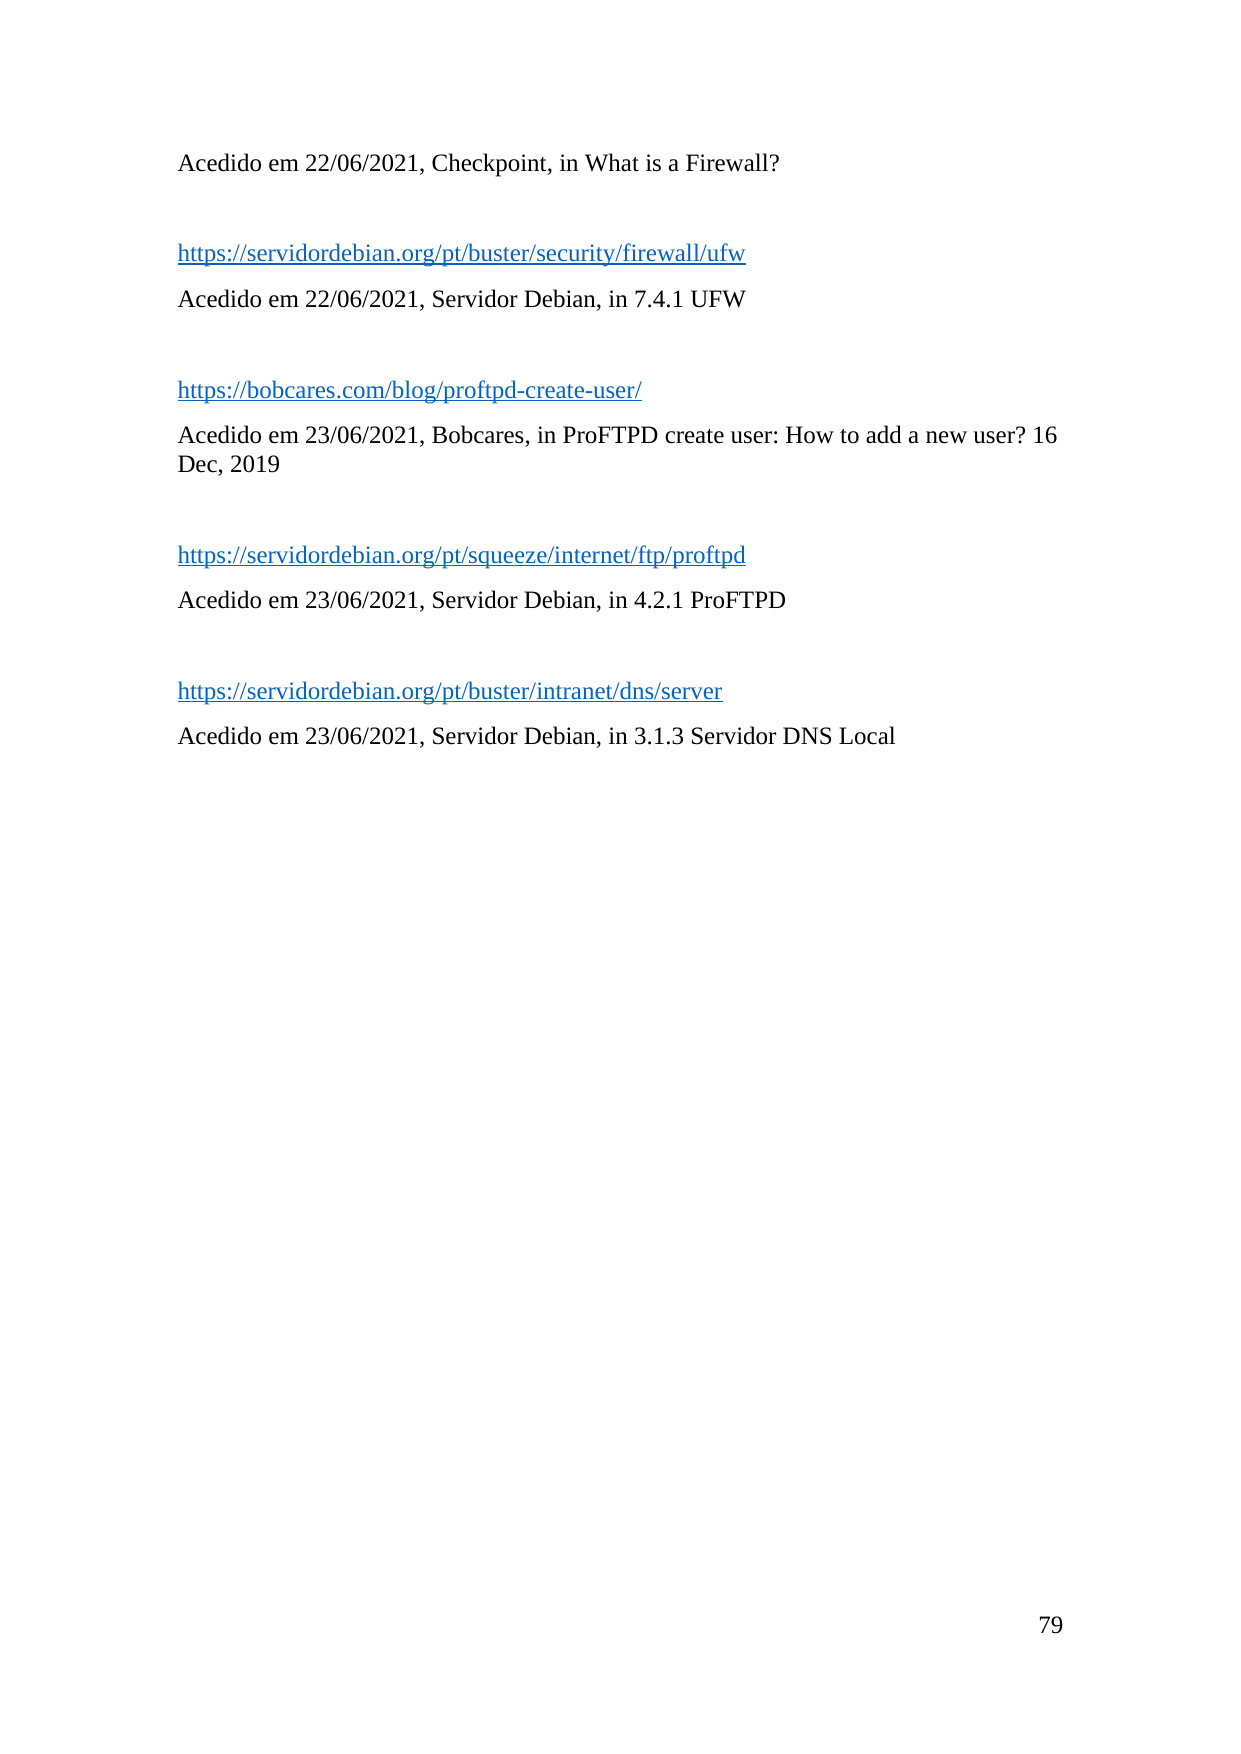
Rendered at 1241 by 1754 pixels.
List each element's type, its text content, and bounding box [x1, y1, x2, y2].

text Acedido em 22/06/2021, Checkpoint, in What is a Firewall? [177, 148, 1063, 176]
text https://servidordebian.org/pt/squeeze/internet/ftp/proftpd [177, 540, 1063, 568]
text Acedido em 23/06/2021, Servidor Debian, in 4.2.1 ProFTPD [177, 585, 1063, 614]
text Acedido em 22/06/2021, Servidor Debian, in 7.4.1 UFW [177, 284, 1063, 313]
text https://servidordebian.org/pt/buster/security/firewall/ufw [177, 238, 1063, 267]
text https://servidordebian.org/pt/buster/intranet/dns/server [177, 676, 1063, 705]
text https://bobcares.com/blog/proftpd-create-user/ [177, 375, 1063, 403]
text Acedido em 23/06/2021, Servidor Debian, in 3.1.3 Servidor DNS Local [177, 721, 1063, 750]
text Acedido em 23/06/2021, Bobcares, in ProFTPD create user: How to add a new user? 16 Dec, 2019 [177, 420, 1063, 478]
